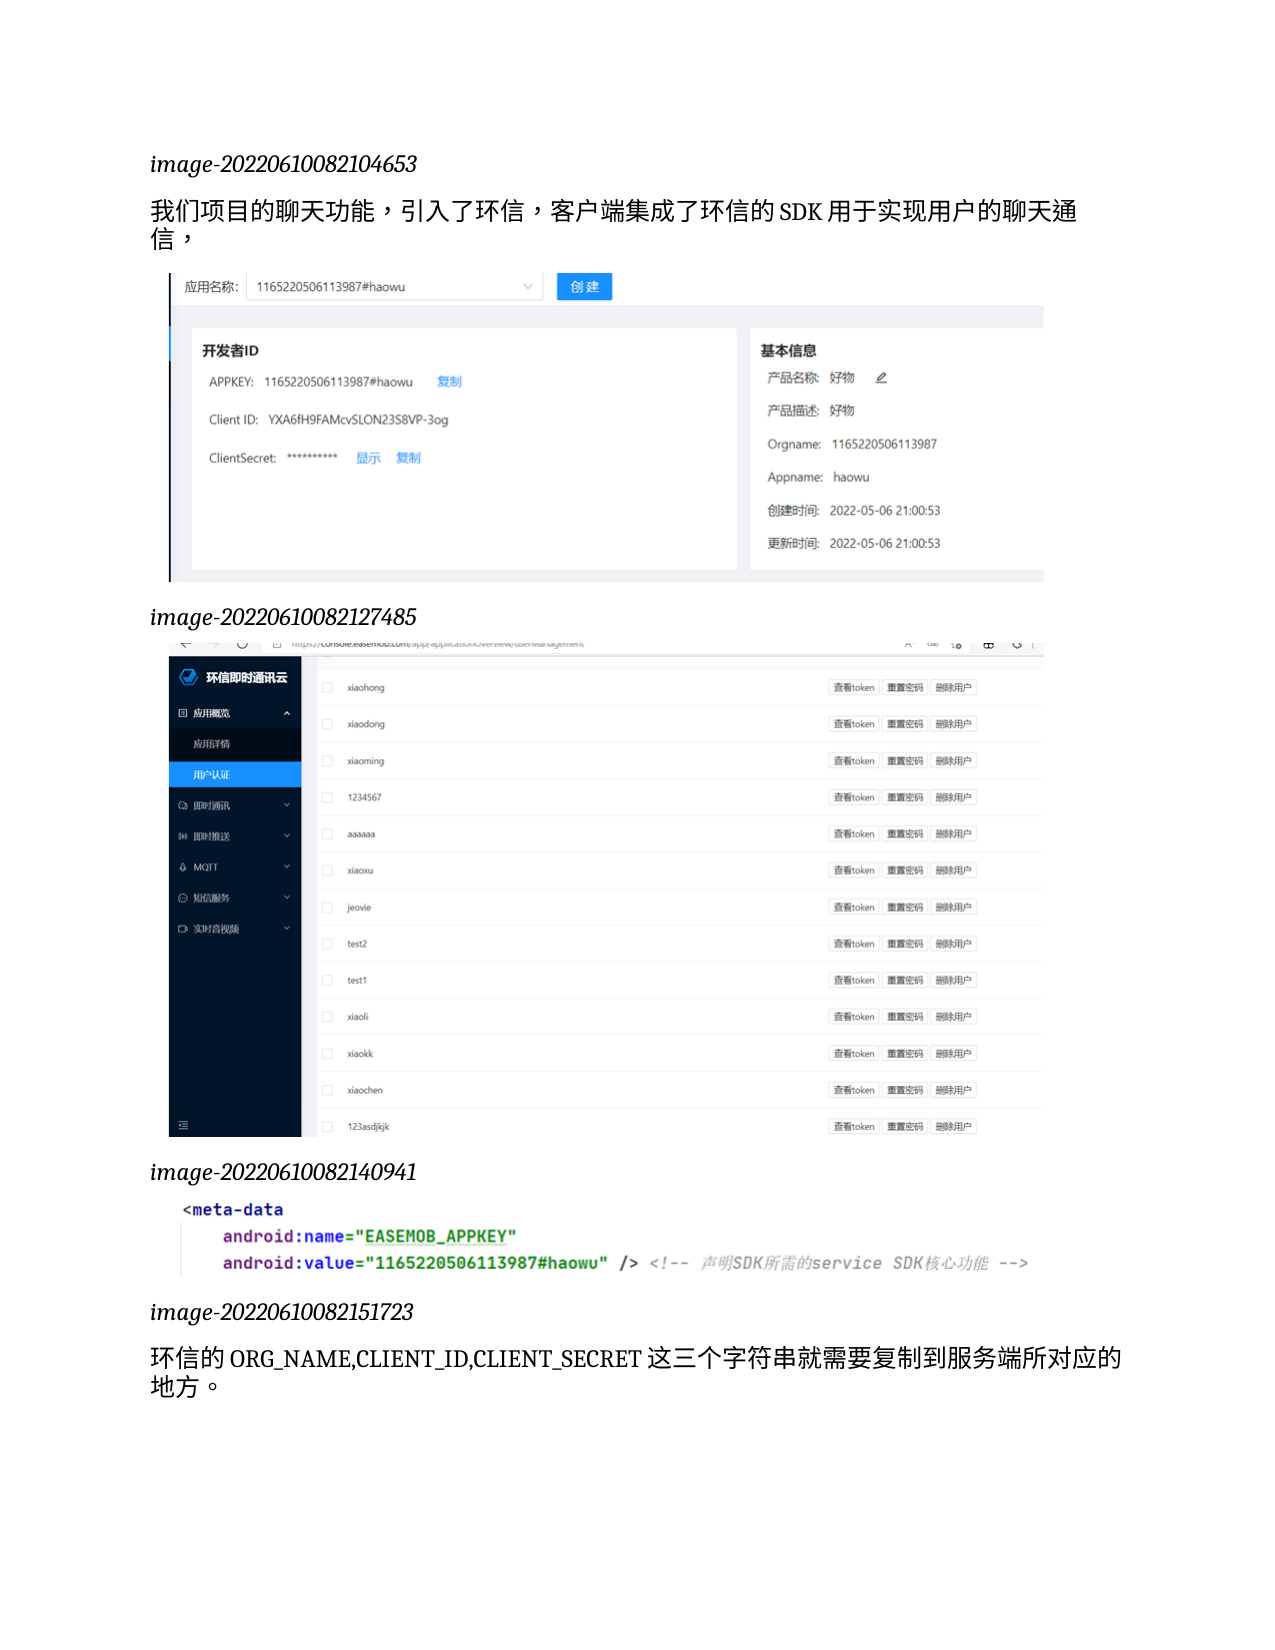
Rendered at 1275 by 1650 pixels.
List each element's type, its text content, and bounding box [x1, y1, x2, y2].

text image-20220610082140941 [150, 1158, 1125, 1186]
picture [168, 643, 1044, 1137]
text 环信的ORG_NAME,CLIENT_ID,CLIENT_SECRET这三个字符串就需要复制到服务端所对应的地方。 [150, 1345, 1125, 1403]
text 我们项目的聊天功能，引入了环信，客户端集成了环信的SDK用于实现用户的聊天通信， [150, 197, 1125, 255]
text image-20220610082104653 [150, 150, 1125, 179]
text image-20220610082127485 [150, 603, 1125, 631]
text image-20220610082151723 [150, 1298, 1125, 1327]
picture [168, 1198, 1044, 1277]
picture [168, 273, 1044, 582]
